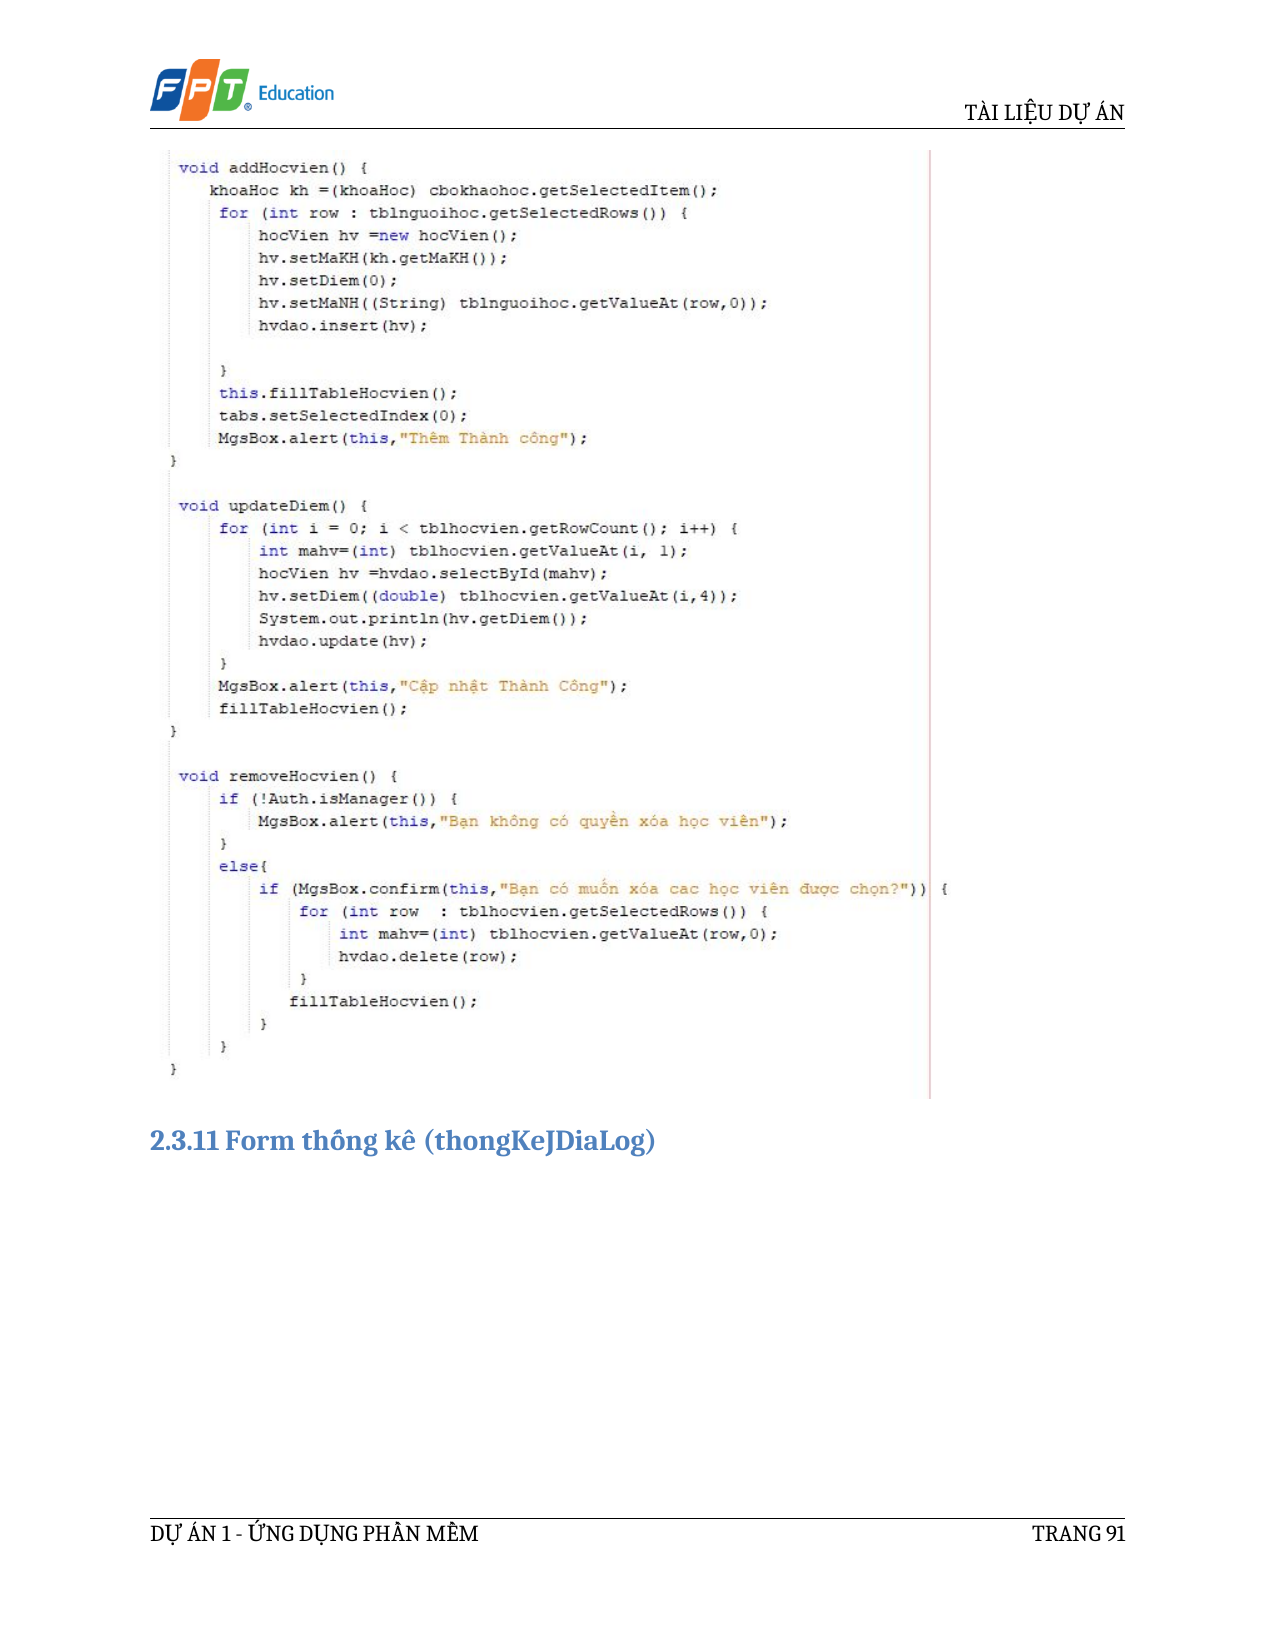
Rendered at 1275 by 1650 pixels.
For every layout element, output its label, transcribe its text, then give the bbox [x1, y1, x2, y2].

picture [150, 150, 982, 1099]
subtitle Form thống kê (thongKeJDiaLog) [150, 1124, 1125, 1157]
picture [150, 59, 336, 121]
